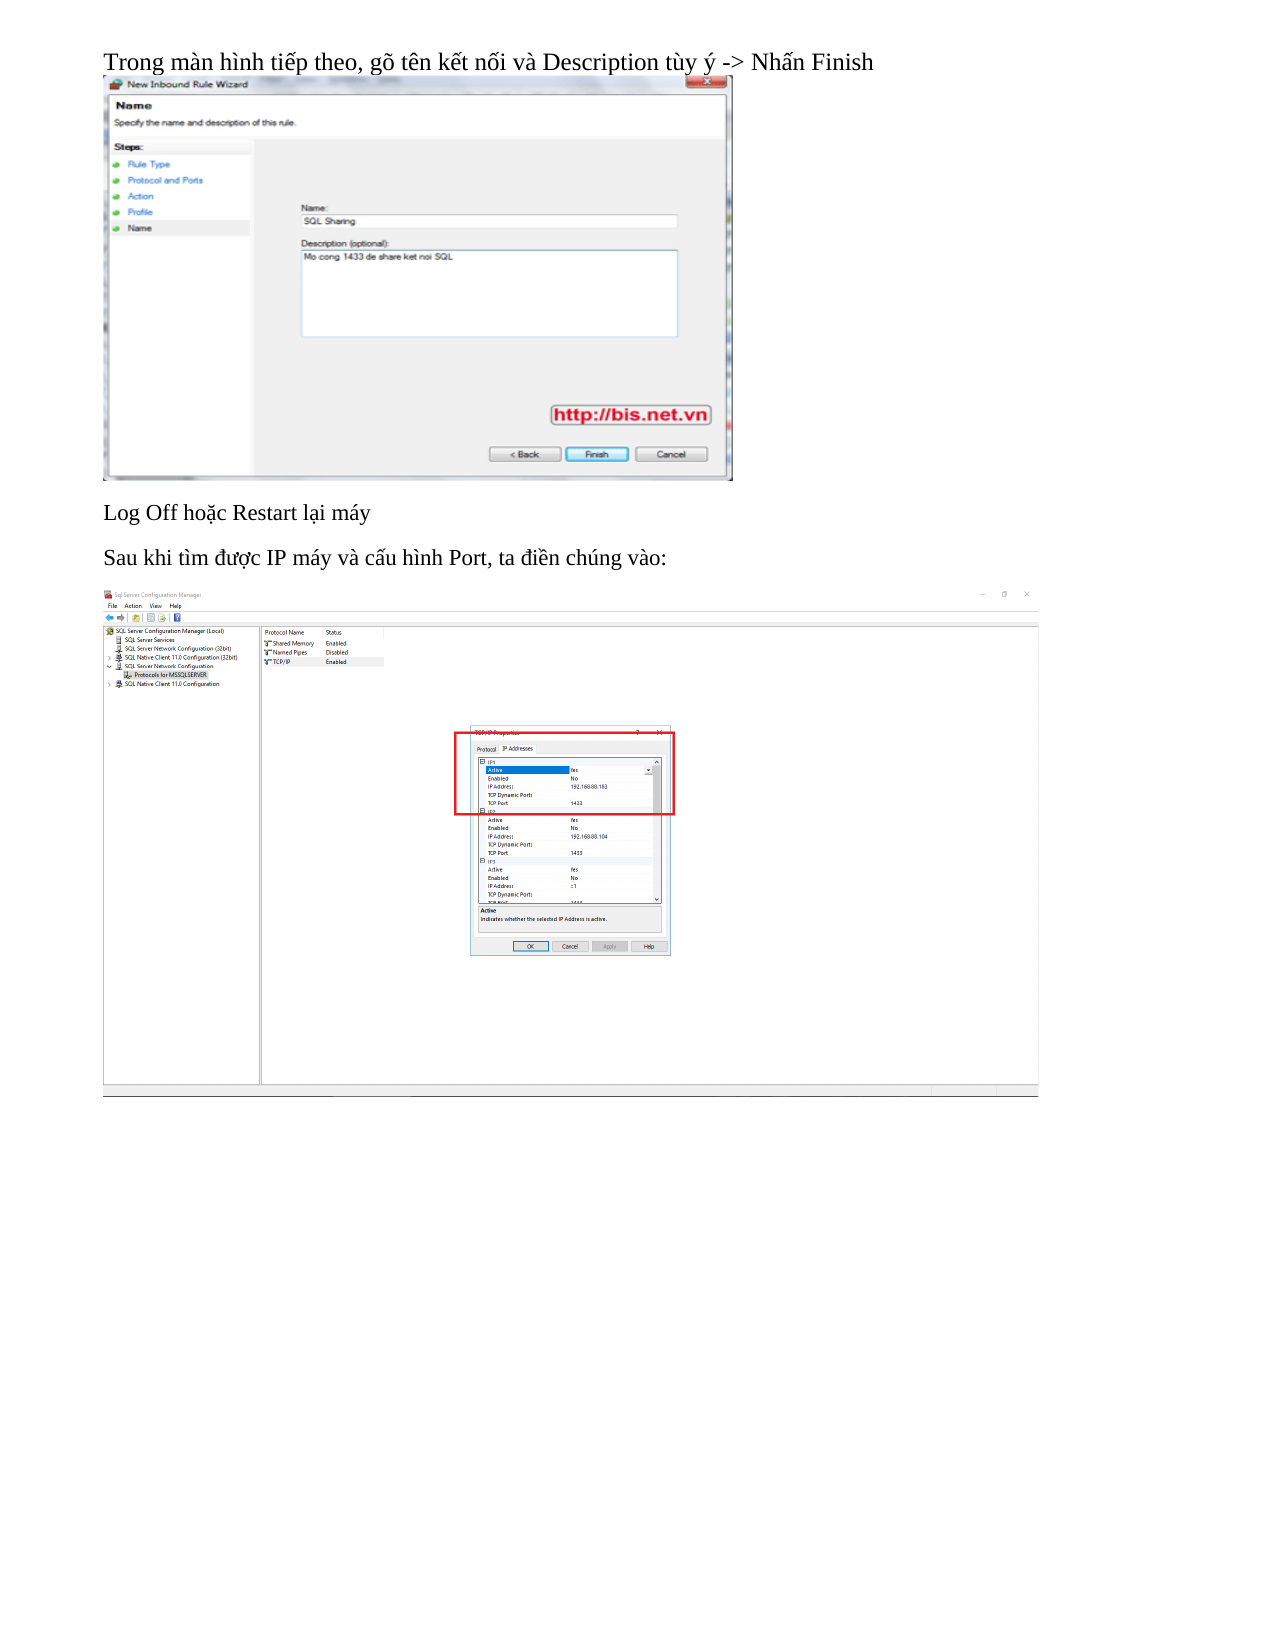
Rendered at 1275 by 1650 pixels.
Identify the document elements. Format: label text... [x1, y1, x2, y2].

text Log Off hoặc Restart lại máy [103, 499, 1200, 526]
picture [103, 75, 733, 481]
picture [103, 589, 1039, 1097]
text Sau khi tìm được IP máy và cấu hình Port, ta điền chúng vào: [103, 544, 1200, 571]
text Trong màn hình tiếp theo, gõ tên kết nối và Description tùy ý -> Nhấn Finish [103, 47, 1200, 76]
